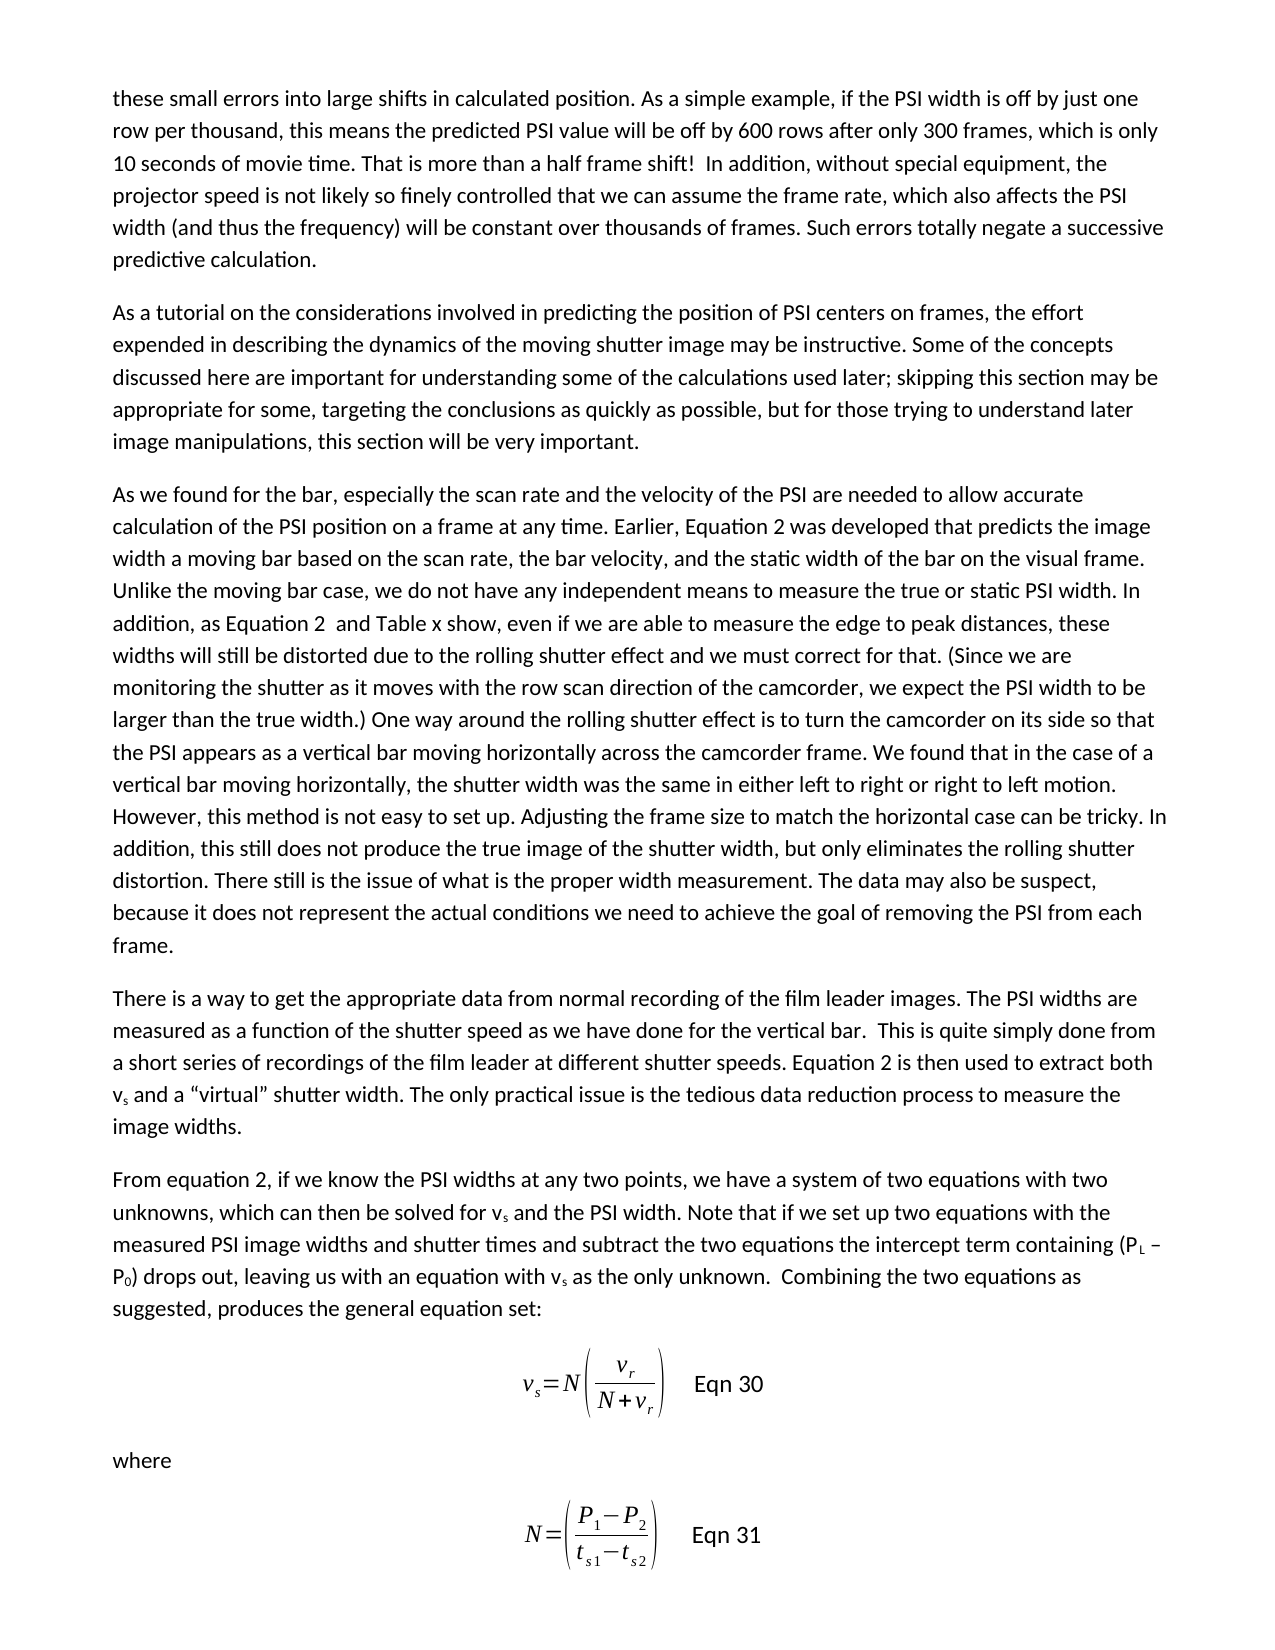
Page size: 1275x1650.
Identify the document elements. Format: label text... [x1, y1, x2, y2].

text where [112, 1446, 1172, 1474]
text As we found for the bar, especially the scan rate and the velocity of the PSI are needed to allow accurate calculation of the PSI position on a frame at any time. Earlier, Equation 2 was developed that predicts the image width a moving bar based on the scan rate, the bar velocity, and the static width of the bar on the visual frame. Unlike the moving bar case, we do not have any independent means to measure the true or static PSI width. In addition, as Equation 2 and Table x show, even if we are able to measure the edge to peak distances, these widths will still be distorted due to the rolling shutter effect and we must correct for that. (Since we are monitoring the shutter as it moves with the row scan direction of the camcorder, we expect the PSI width to be larger than the true width.) One way around the rolling shutter effect is to turn the camcorder on its side so that the PSI appears as a vertical bar moving horizontally across the camcorder frame. We found that in the case of a vertical bar moving horizontally, the shutter width was the same in either left to right or right to left motion. However, this method is not easy to set up. Adjusting the frame size to match the horizontal case can be tricky. In addition, this still does not produce the true image of the shutter width, but only eliminates the rolling shutter distortion. There still is the issue of what is the proper width measurement. The data may also be suspect, because it does not represent the actual conditions we need to achieve the goal of removing the PSI from each frame. [112, 480, 1172, 959]
text Eqn 31 [112, 1499, 1172, 1572]
text As a tutorial on the considerations involved in predicting the position of PSI centers on frames, the effort expended in describing the dynamics of the moving shutter image may be instructive. Some of the concepts discussed here are important for understanding some of the calculations used later; skipping this section may be appropriate for some, targeting the conclusions as quickly as possible, but for those trying to understand later image manipulations, this section will be very important. [112, 298, 1172, 455]
text Eqn 30 [112, 1347, 1172, 1421]
text From equation 2, if we know the PSI widths at any two points, we have a system of two equations with two unknowns, which can then be solved for vs and the PSI width. Note that if we set up two equations with the measured PSI image widths and shutter times and subtract the two equations the intercept term containing (PL – P0) drops out, leaving us with an equation with vs as the only unknown. Combining the two equations as suggested, produces the general equation set: [112, 1166, 1172, 1322]
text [112, 84, 1172, 273]
text There is a way to get the appropriate data from normal recording of the film leader images. The PSI widths are measured as a function of the shutter speed as we have done for the vertical bar. This is quite simply done from a short series of recordings of the film leader at different shutter speeds. Equation 2 is then used to extract both vs and a “virtual” shutter width. The only practical issue is the tedious data reduction process to measure the image widths. [112, 984, 1172, 1141]
